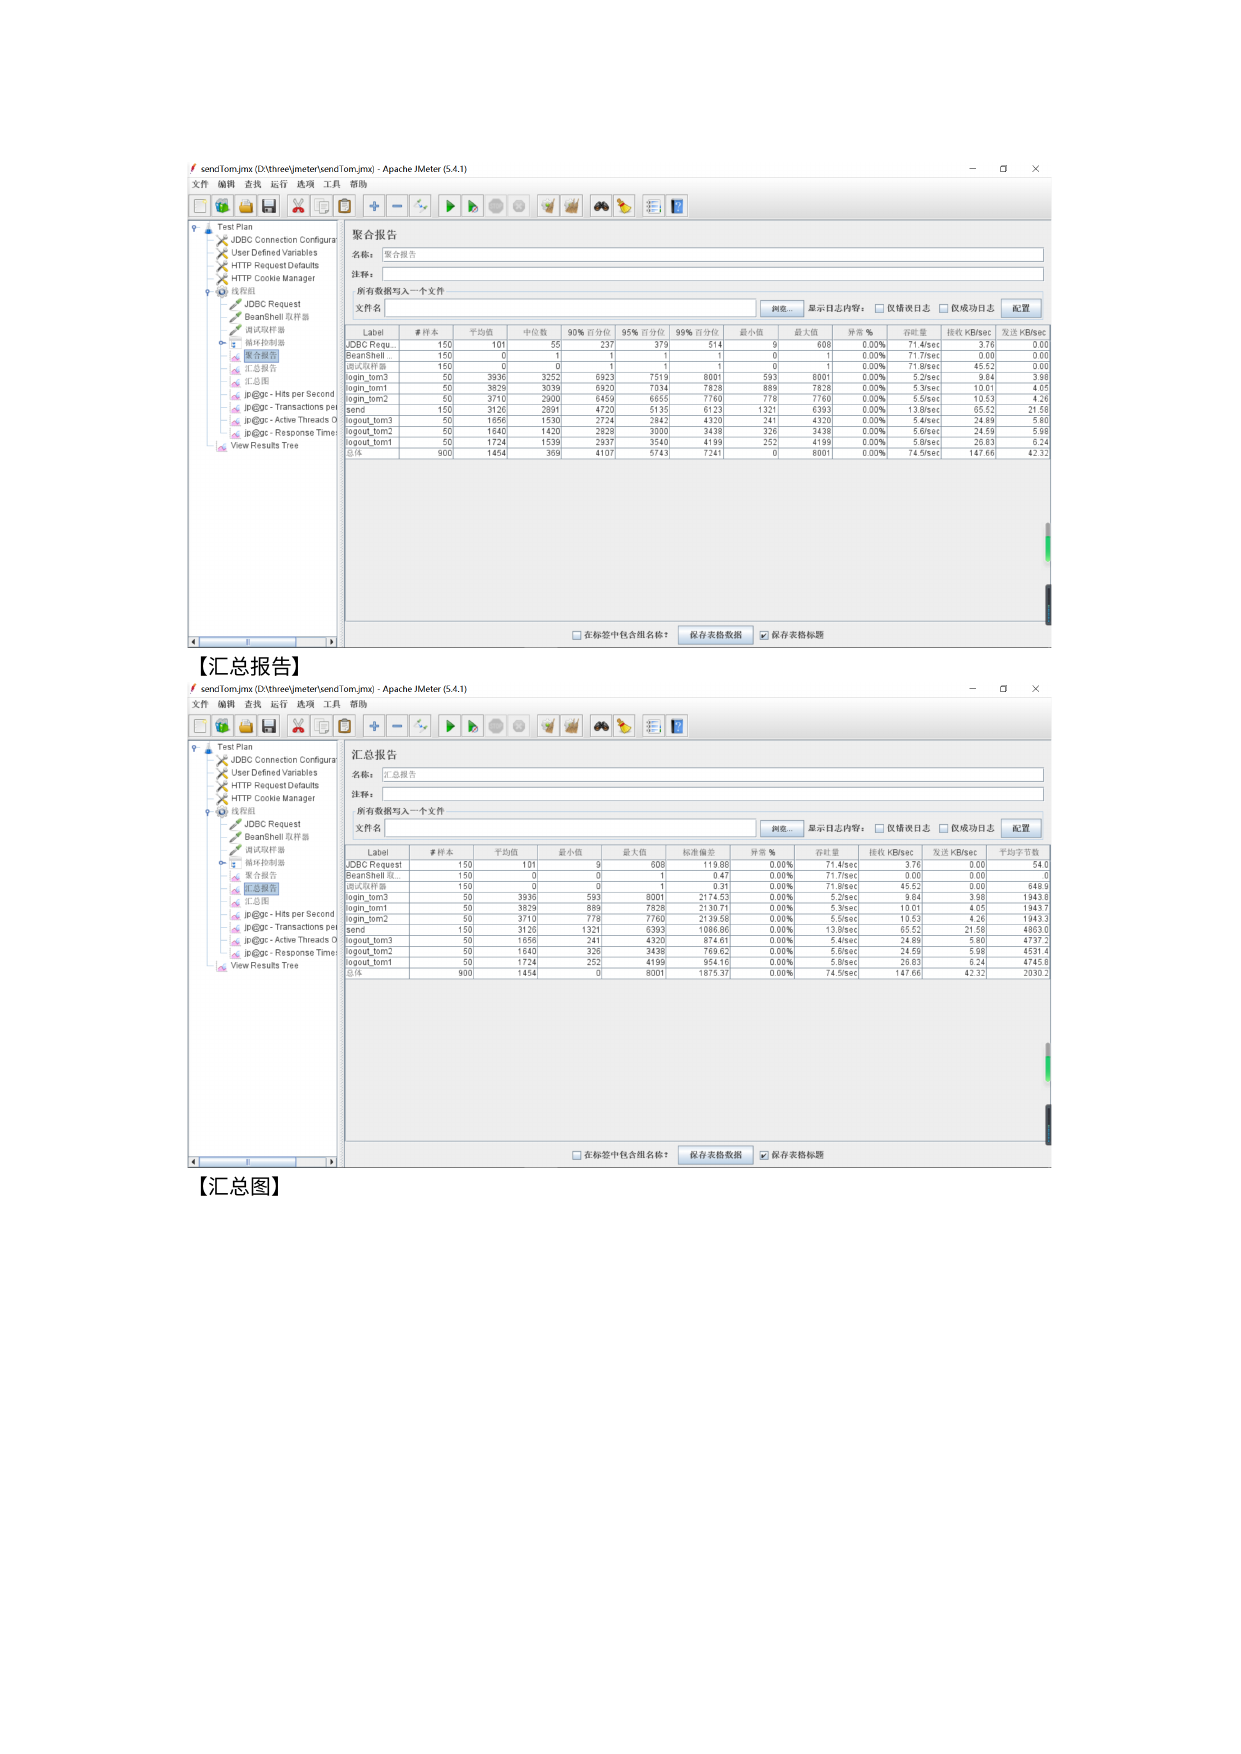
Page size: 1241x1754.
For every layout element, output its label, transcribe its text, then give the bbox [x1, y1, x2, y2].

text 【汇总图】 [187, 1169, 1053, 1202]
picture [187, 162, 1052, 648]
text 【汇总报告】 [187, 649, 1053, 682]
picture [187, 682, 1052, 1168]
